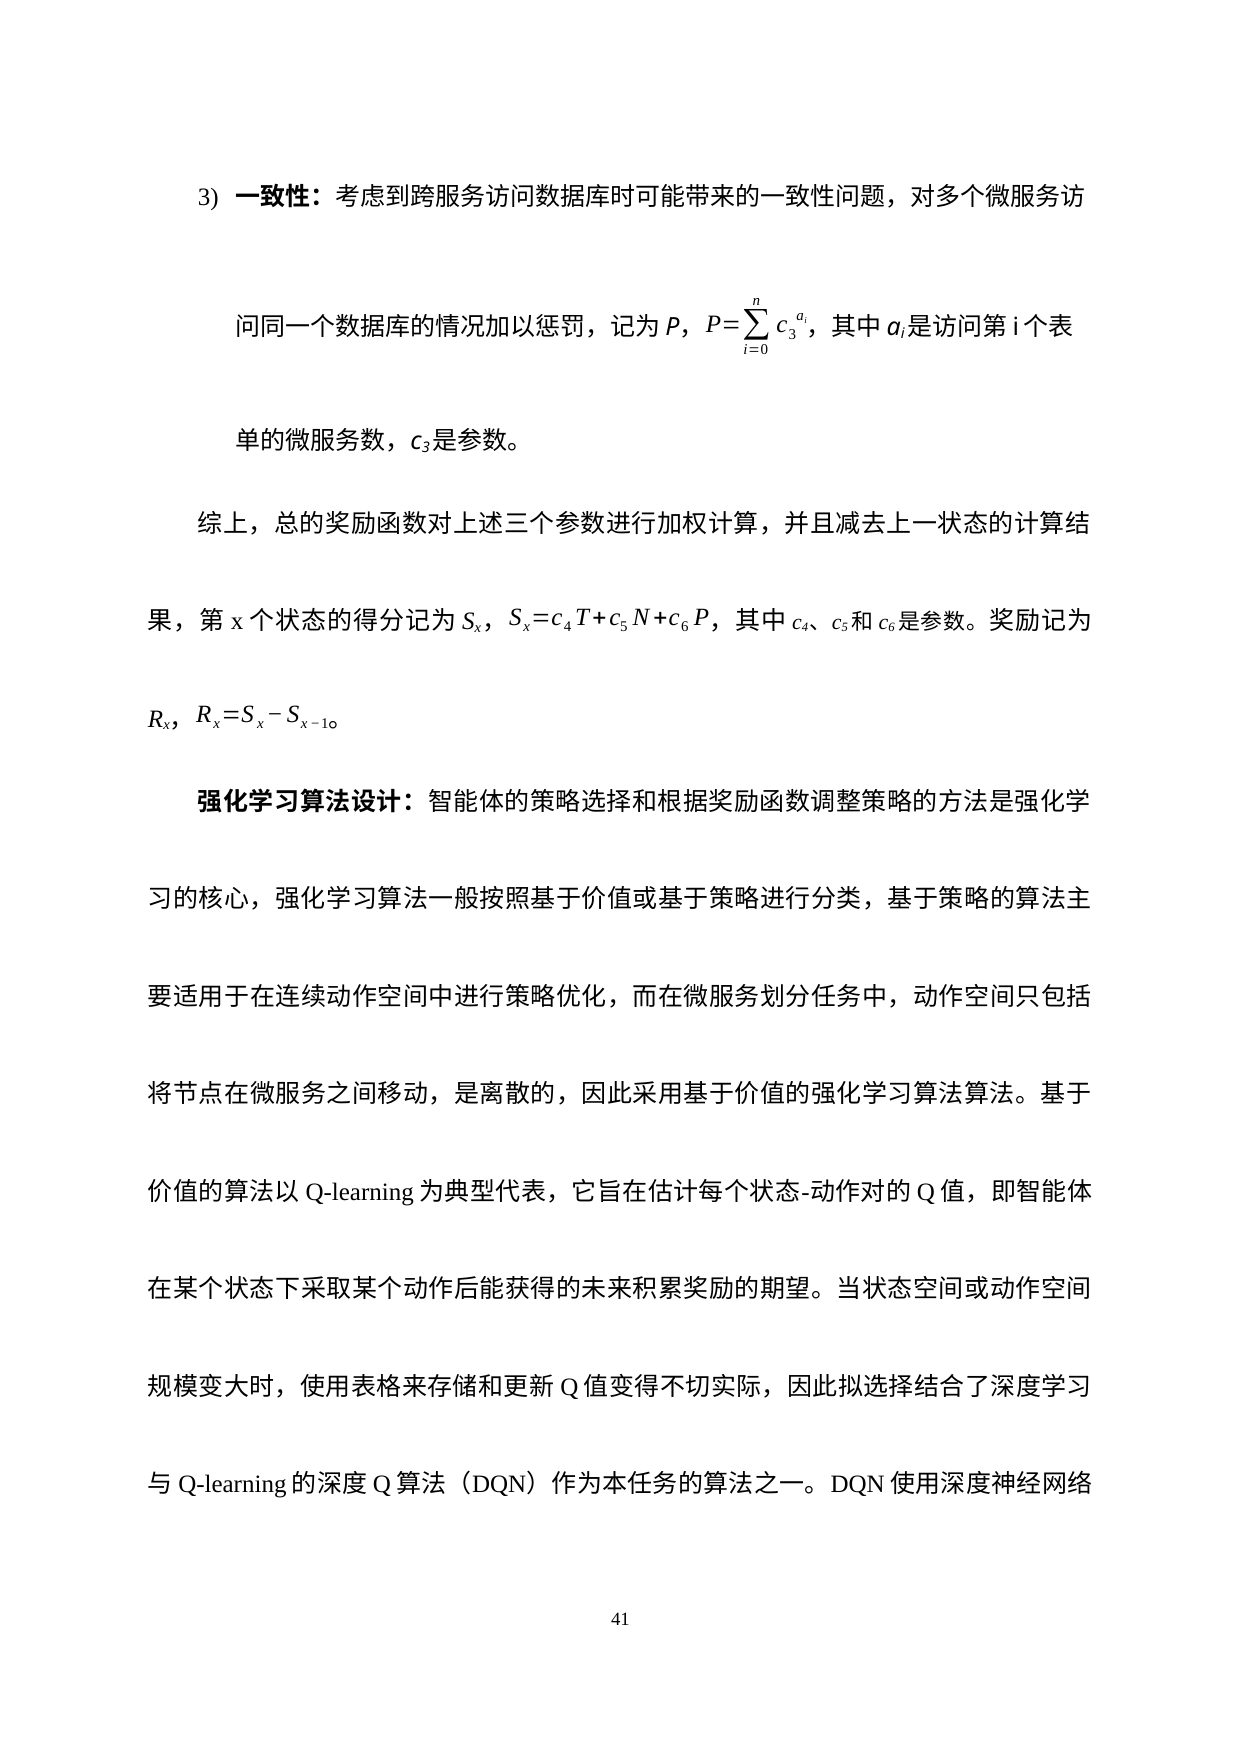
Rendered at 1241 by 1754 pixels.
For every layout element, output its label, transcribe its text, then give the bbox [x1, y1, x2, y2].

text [148, 767, 1092, 1514]
text 综上，总的奖励函数对上述三个参数进行加权计算，并且减去上一状态的计算结果，第x个状态的得分记为Sx，，其中c4、c5和c6是参数。奖励记为Rx，。 [148, 489, 1092, 749]
list 一致性：考虑到跨服务访问数据库时可能带来的一致性问题，对多个微服务访问同一个数据库的情况加以惩罚，记为P，，其中ai是访问第i个表单的微服务数，c3是参数。 [198, 162, 1092, 471]
